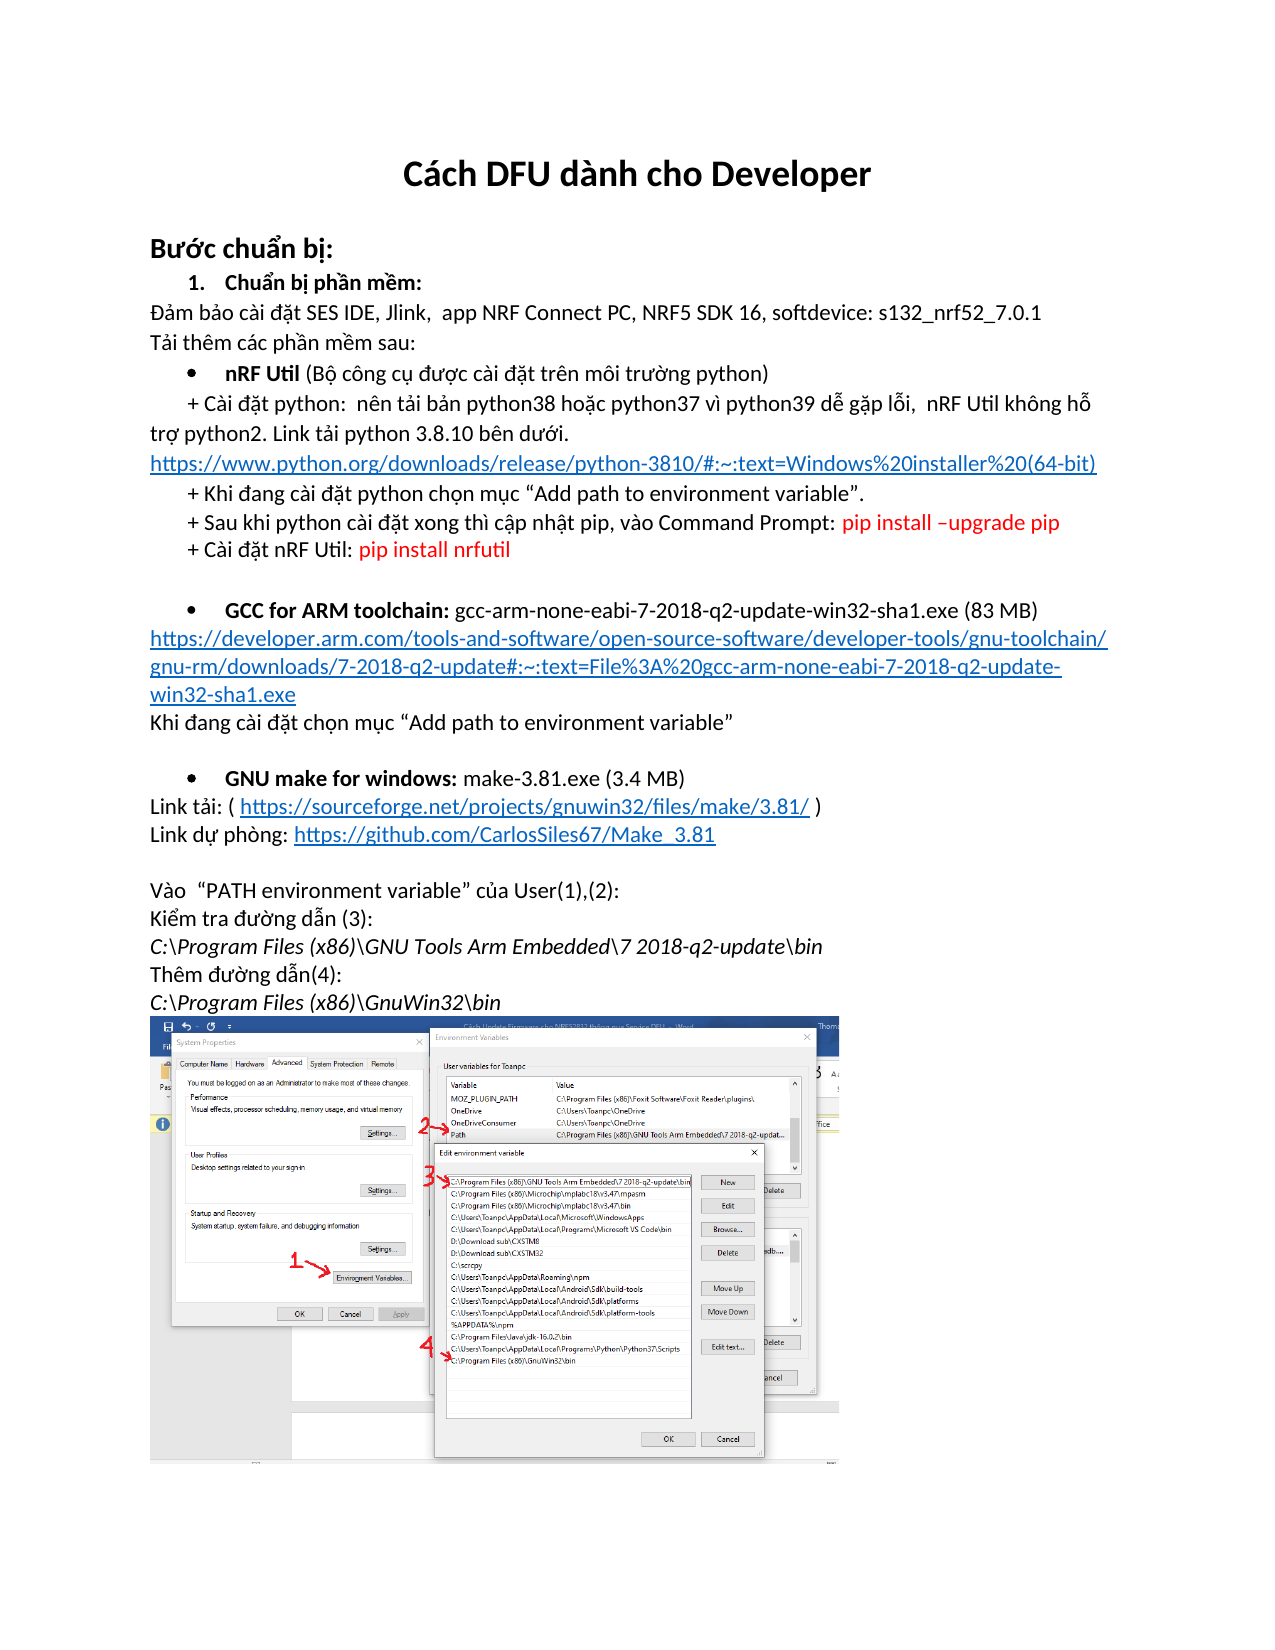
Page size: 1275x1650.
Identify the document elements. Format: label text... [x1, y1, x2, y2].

list nRF Util (Bộ công cụ được cài đặt trên môi trường python) [187, 359, 1125, 387]
text + Cài đặt python: nên tải bản python38 hoặc python37 vì python39 dễ gặp lỗi, nRF Util không hỗ trợ python2. Link tải python 3.8.10 bên dưới. [150, 389, 1125, 447]
text Khi đang cài đặt chọn mục “Add path to environment variable” [150, 708, 1125, 736]
text C:\Program Files (x86)\GNU Tools Arm Embedded\7 2018-q2-update\bin [150, 932, 1125, 960]
text + Sau khi python cài đặt xong thì cập nhật pip, vào Command Prompt: pip install –upgrade pip [150, 508, 1125, 536]
list Chuẩn bị phần mềm: [187, 268, 1125, 296]
text + Cài đặt nRF Util: pip install nrfutil [150, 536, 1125, 564]
text Đảm bảo cài đặt SES IDE, Jlink, app NRF Connect PC, NRF5 SDK 16, softdevice: s132_nrf52_7.0.1 [150, 298, 1125, 326]
text Link dự phòng: https://github.com/CarlosSiles67/Make_3.81 [150, 820, 1125, 848]
picture [150, 1016, 840, 1464]
text Thêm đường dẫn(4): [150, 960, 1125, 988]
text https://developer.arm.com/tools-and-software/open-source-software/developer-tools/gnu-toolchain/gnu-rm/downloads/7-2018-q2-update#:~:text=File%3A%20gcc-arm-none-eabi-7-2018-q2-update-win32-sha1.exe [150, 624, 1125, 708]
list GNU make for windows: make-3.81.exe (3.4 MB) [187, 764, 1125, 792]
text Tải thêm các phần mềm sau: [150, 328, 1125, 357]
text C:\Program Files (x86)\GnuWin32\bin [150, 988, 1125, 1016]
text + Khi đang cài đặt python chọn mục “Add path to environment variable”. [150, 479, 1125, 508]
text Vào “PATH environment variable” của User(1),(2): [150, 876, 1125, 904]
list GCC for ARM toolchain: gcc-arm-none-eabi-7-2018-q2-update-win32-sha1.exe (83 MB) [187, 596, 1125, 624]
text Bước chuẩn bị: [150, 230, 1125, 265]
text Link tải: ( https://sourceforge.net/projects/gnuwin32/files/make/3.81/ ) [150, 792, 1125, 820]
text https://www.python.org/downloads/release/python-3810/#:~:text=Windows%20installer%20(64-bit) [150, 449, 1125, 477]
text Cách DFU dành cho Developer [150, 150, 1125, 196]
text Kiểm tra đường dẫn (3): [150, 904, 1125, 932]
